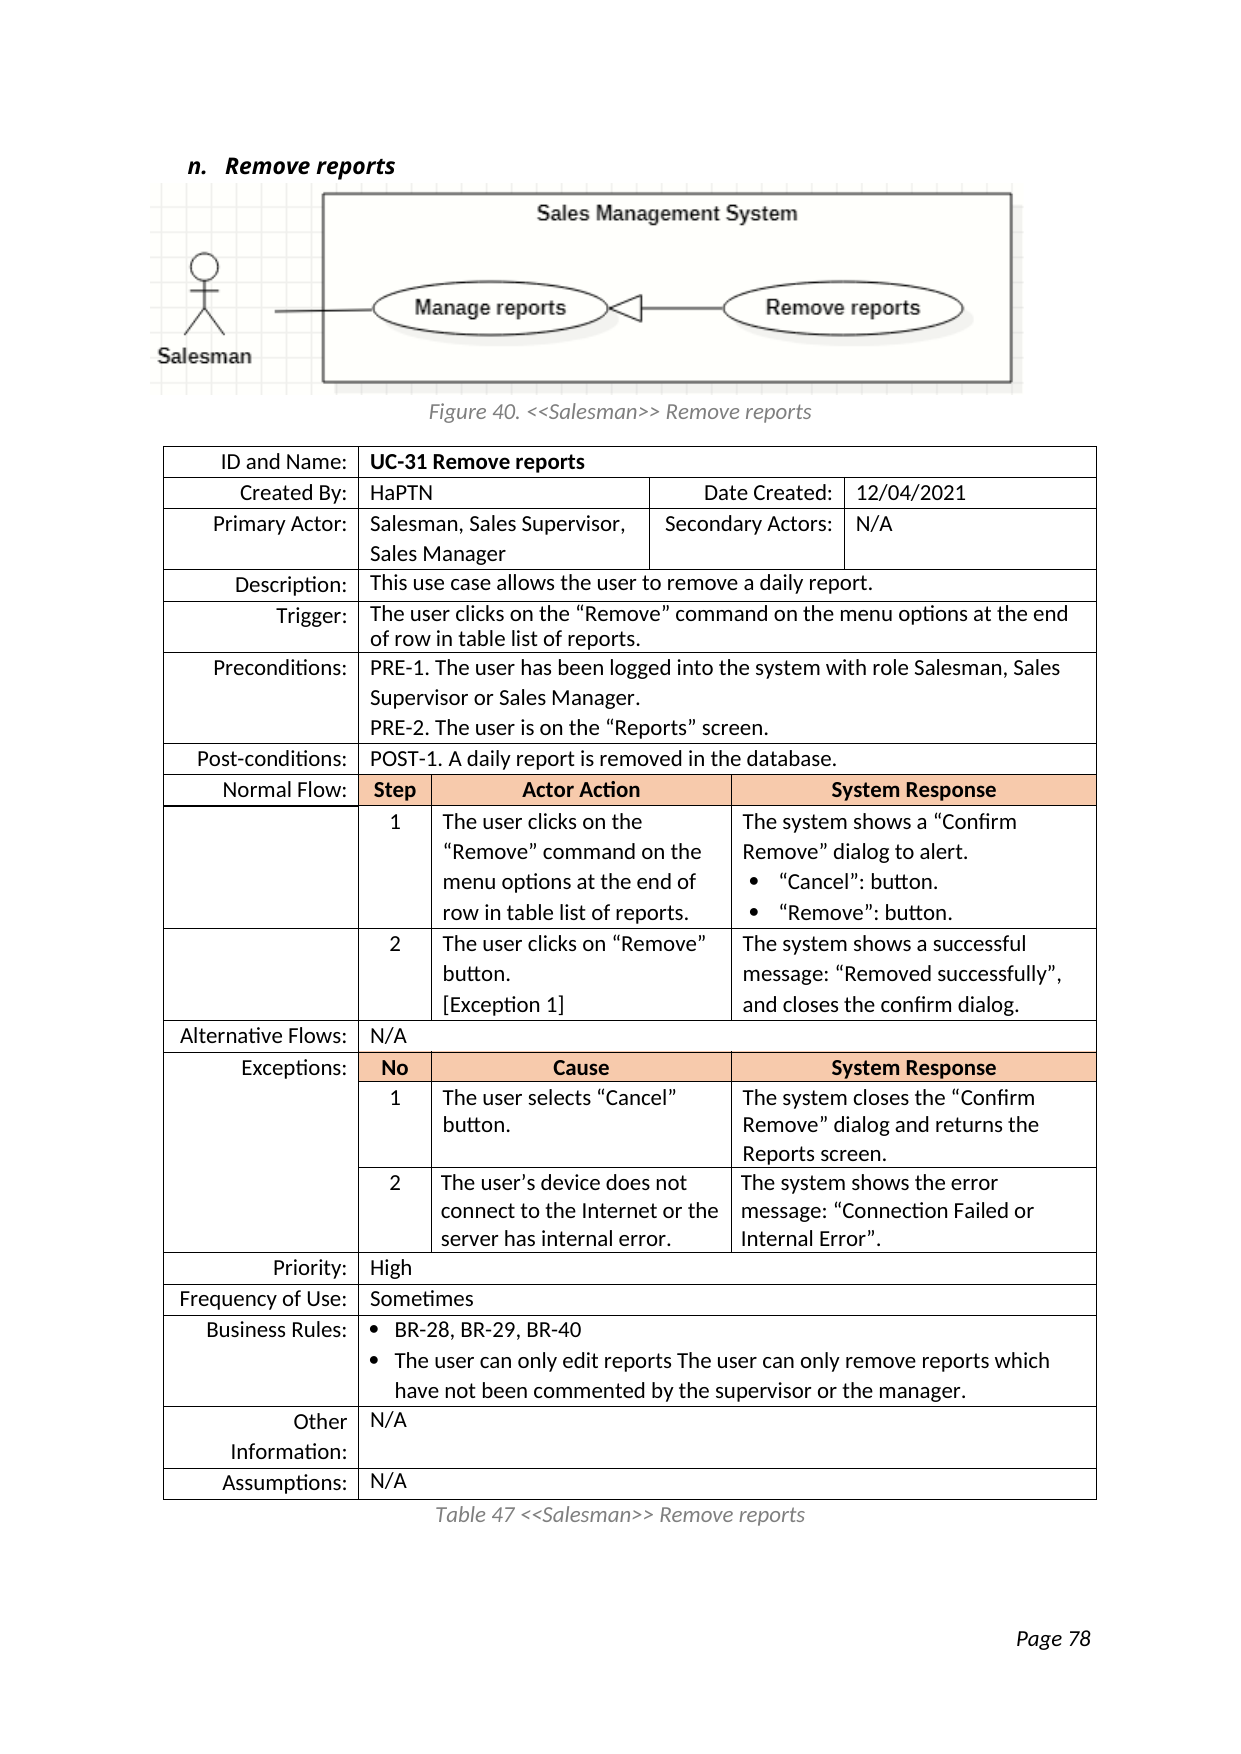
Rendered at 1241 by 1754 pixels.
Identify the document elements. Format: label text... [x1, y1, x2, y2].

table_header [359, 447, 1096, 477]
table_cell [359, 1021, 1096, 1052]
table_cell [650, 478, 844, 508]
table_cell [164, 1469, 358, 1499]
picture [150, 183, 1024, 395]
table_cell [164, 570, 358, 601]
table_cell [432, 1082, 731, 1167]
text Table 47 <<Salesman>> Remove reports [150, 1500, 1093, 1528]
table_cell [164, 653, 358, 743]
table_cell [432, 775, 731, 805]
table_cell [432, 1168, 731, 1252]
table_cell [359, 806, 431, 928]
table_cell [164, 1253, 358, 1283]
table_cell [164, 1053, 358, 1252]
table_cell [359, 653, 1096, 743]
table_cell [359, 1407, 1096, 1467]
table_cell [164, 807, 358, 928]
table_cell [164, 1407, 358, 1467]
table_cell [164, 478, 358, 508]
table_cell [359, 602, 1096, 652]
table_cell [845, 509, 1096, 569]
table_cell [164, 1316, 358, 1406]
subtitle Remove reports [187, 150, 1093, 181]
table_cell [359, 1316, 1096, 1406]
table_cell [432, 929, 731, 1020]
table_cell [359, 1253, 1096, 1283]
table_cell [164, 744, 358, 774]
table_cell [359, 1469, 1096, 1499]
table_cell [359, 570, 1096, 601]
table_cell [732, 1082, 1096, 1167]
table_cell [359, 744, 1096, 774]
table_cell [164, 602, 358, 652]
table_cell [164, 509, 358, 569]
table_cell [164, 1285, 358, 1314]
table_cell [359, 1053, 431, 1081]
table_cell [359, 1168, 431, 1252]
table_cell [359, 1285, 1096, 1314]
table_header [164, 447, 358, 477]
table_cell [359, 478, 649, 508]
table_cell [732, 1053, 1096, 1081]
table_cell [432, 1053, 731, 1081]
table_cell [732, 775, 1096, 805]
text Figure 40. <<Salesman>> Remove reports [150, 397, 1093, 425]
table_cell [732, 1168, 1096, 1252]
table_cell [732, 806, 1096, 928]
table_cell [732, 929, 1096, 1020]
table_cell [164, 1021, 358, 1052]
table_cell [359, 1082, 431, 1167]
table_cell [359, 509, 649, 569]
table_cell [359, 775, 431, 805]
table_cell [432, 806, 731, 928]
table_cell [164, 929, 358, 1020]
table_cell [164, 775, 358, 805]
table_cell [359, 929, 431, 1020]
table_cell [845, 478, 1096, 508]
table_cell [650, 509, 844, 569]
